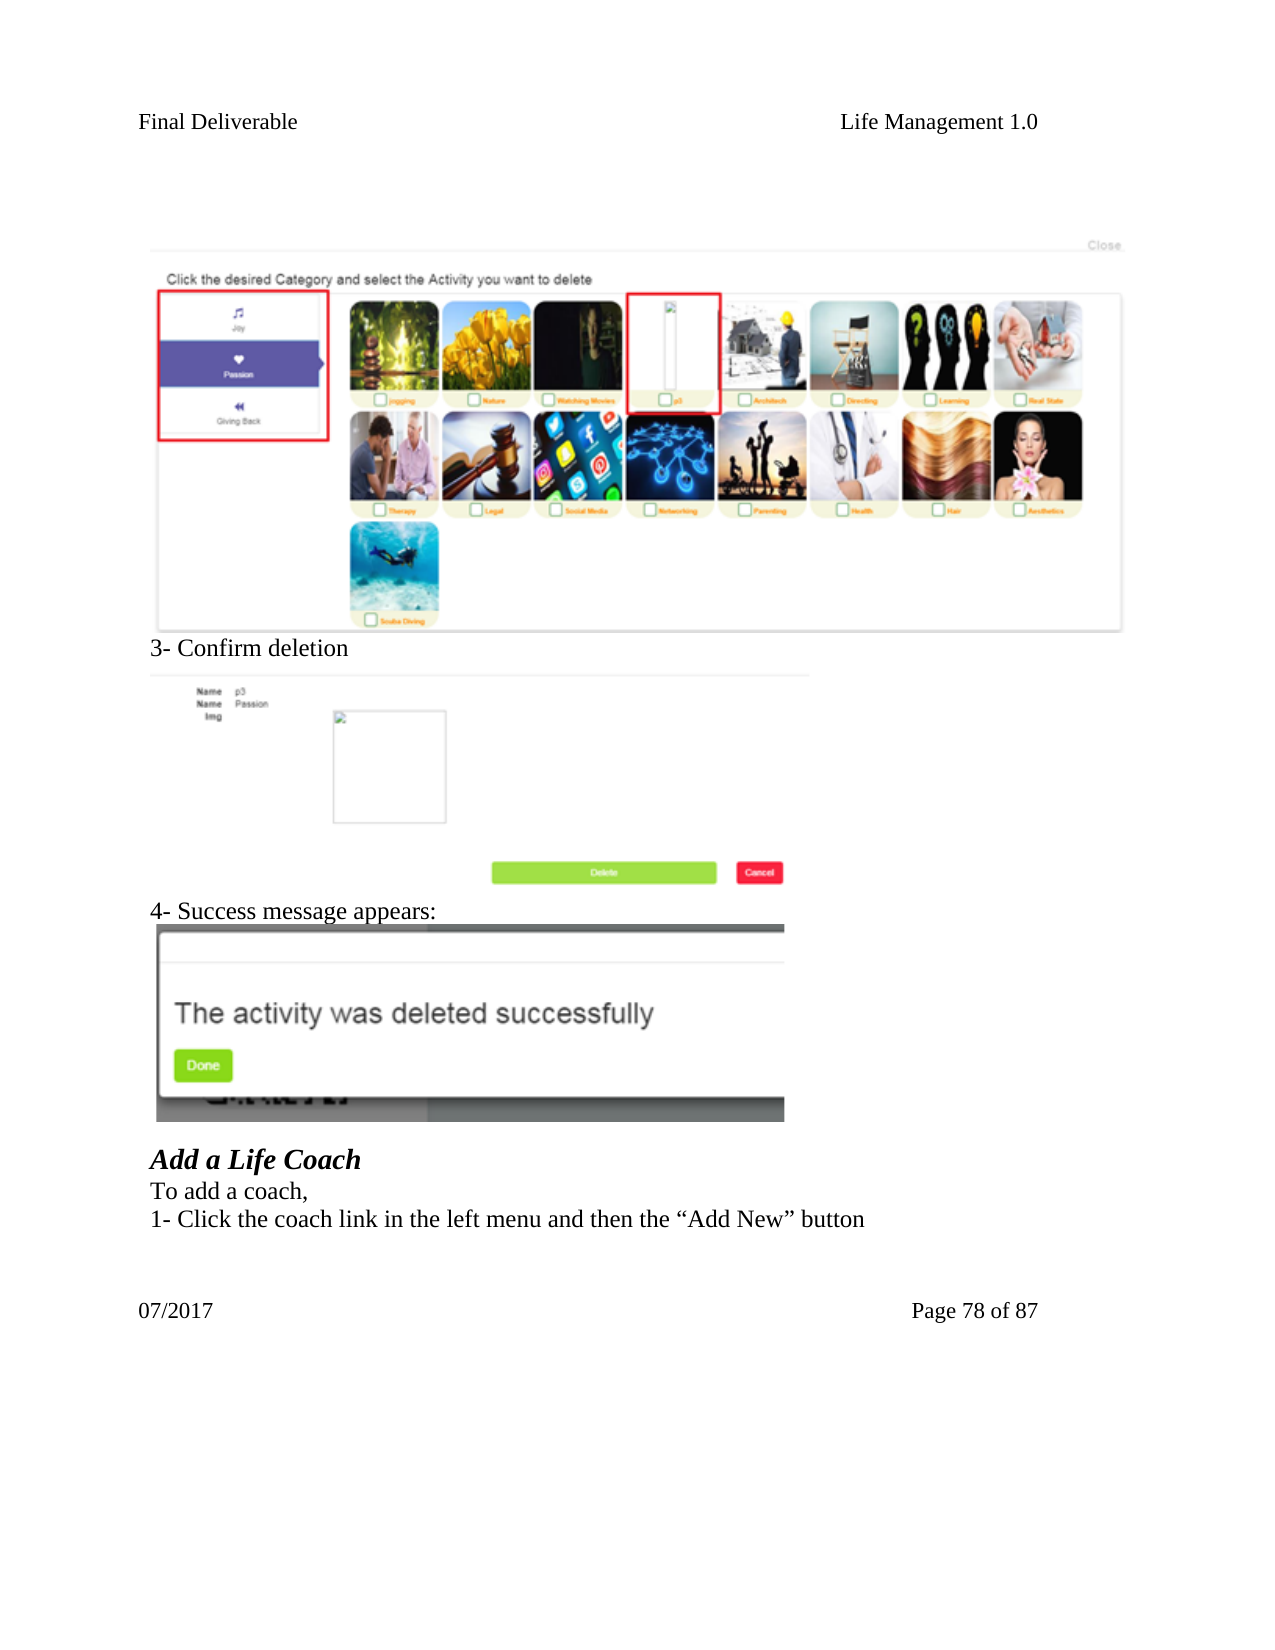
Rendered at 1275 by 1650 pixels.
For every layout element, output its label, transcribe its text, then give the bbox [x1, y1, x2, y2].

picture [150, 661, 810, 896]
subtitle Add a Life Coach [150, 1142, 1125, 1176]
text 4- Success message appears: [150, 896, 1125, 924]
text 1- Click the coach link in the left menu and then the “Add New” button [150, 1204, 1125, 1233]
text To add a coach, [150, 1176, 1125, 1204]
picture [156, 924, 785, 1122]
text 3- Confirm deletion [150, 633, 1125, 661]
picture [150, 235, 1125, 633]
